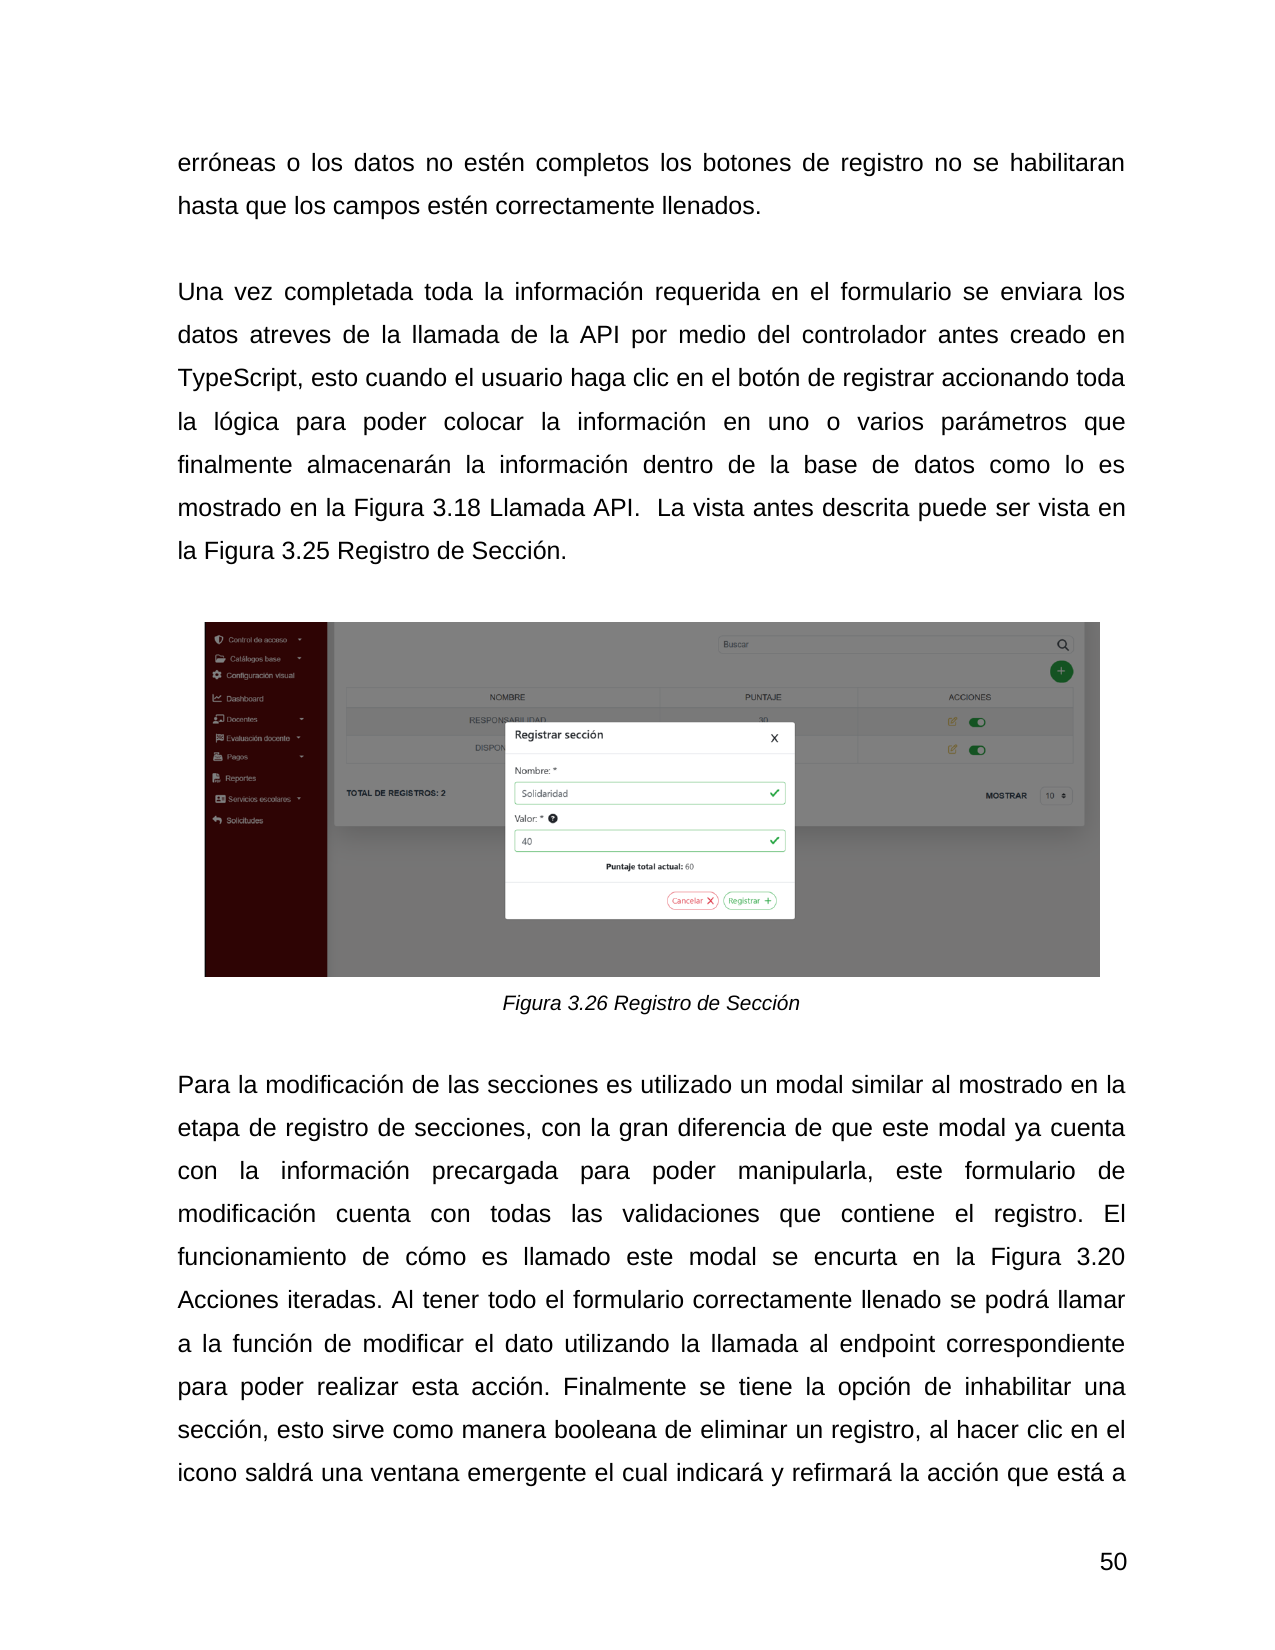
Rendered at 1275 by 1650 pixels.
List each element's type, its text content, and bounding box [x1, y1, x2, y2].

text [177, 1070, 1127, 1487]
picture [204, 622, 1100, 977]
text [177, 148, 1127, 219]
text Una vez completada toda la información requerida en el formulario se enviara los datos atreves de la llamada de la API por medio del controlador antes creado en TypeScript, esto cuando el usuario haga clic en el botón de registrar accionando toda la lógica para poder colocar la información en uno o varios parámetros que finalmente almacenarán la información dentro de la base de datos como lo es mostrado en la Figura 3.18 Llamada API. La vista antes descrita puede ser vista en la Figura 3.25 Registro de Sección. [177, 277, 1127, 564]
